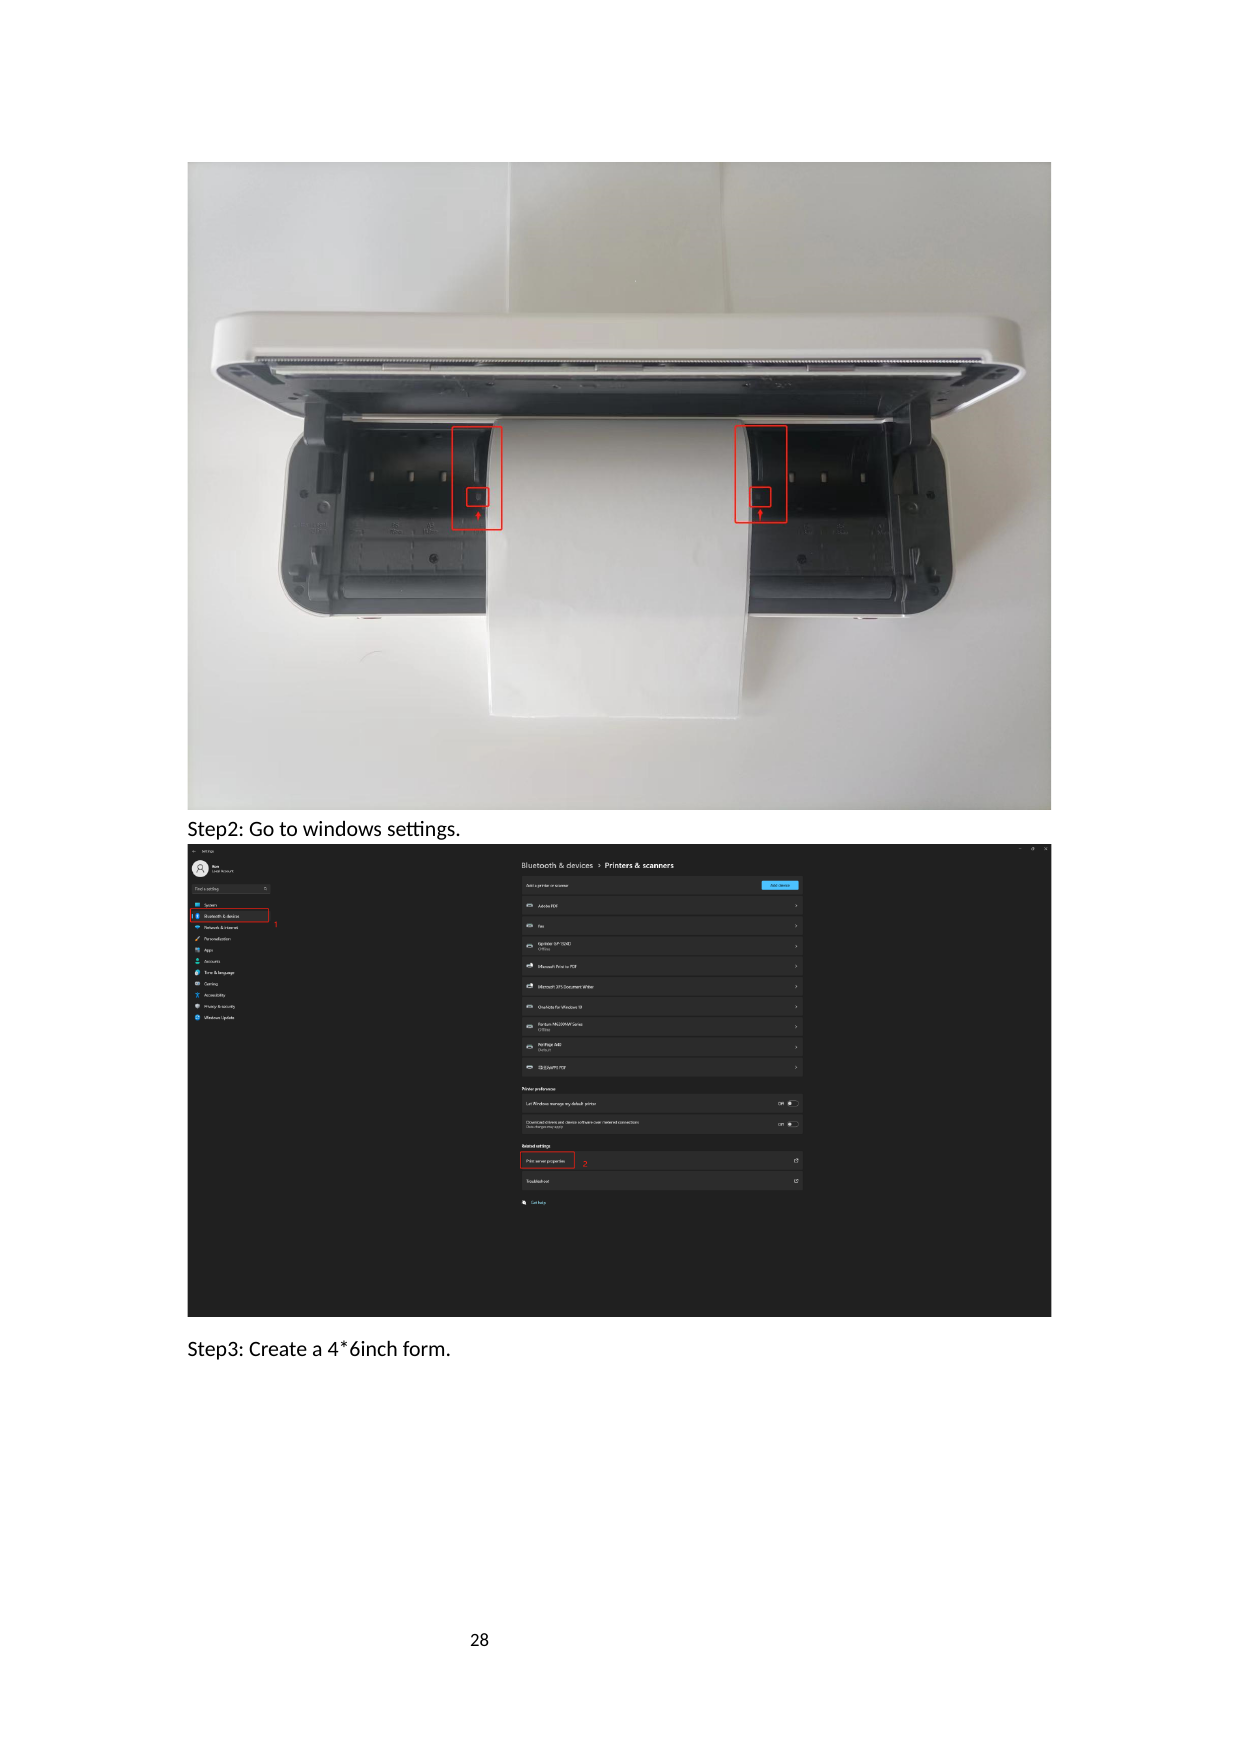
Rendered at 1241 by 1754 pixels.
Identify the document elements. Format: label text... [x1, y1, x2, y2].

picture [187, 844, 1052, 1317]
text Step3: Create a 4*6inch form. [187, 1332, 1053, 1364]
text Step2: Go to windows settings. [187, 812, 1053, 844]
picture [187, 162, 1052, 810]
